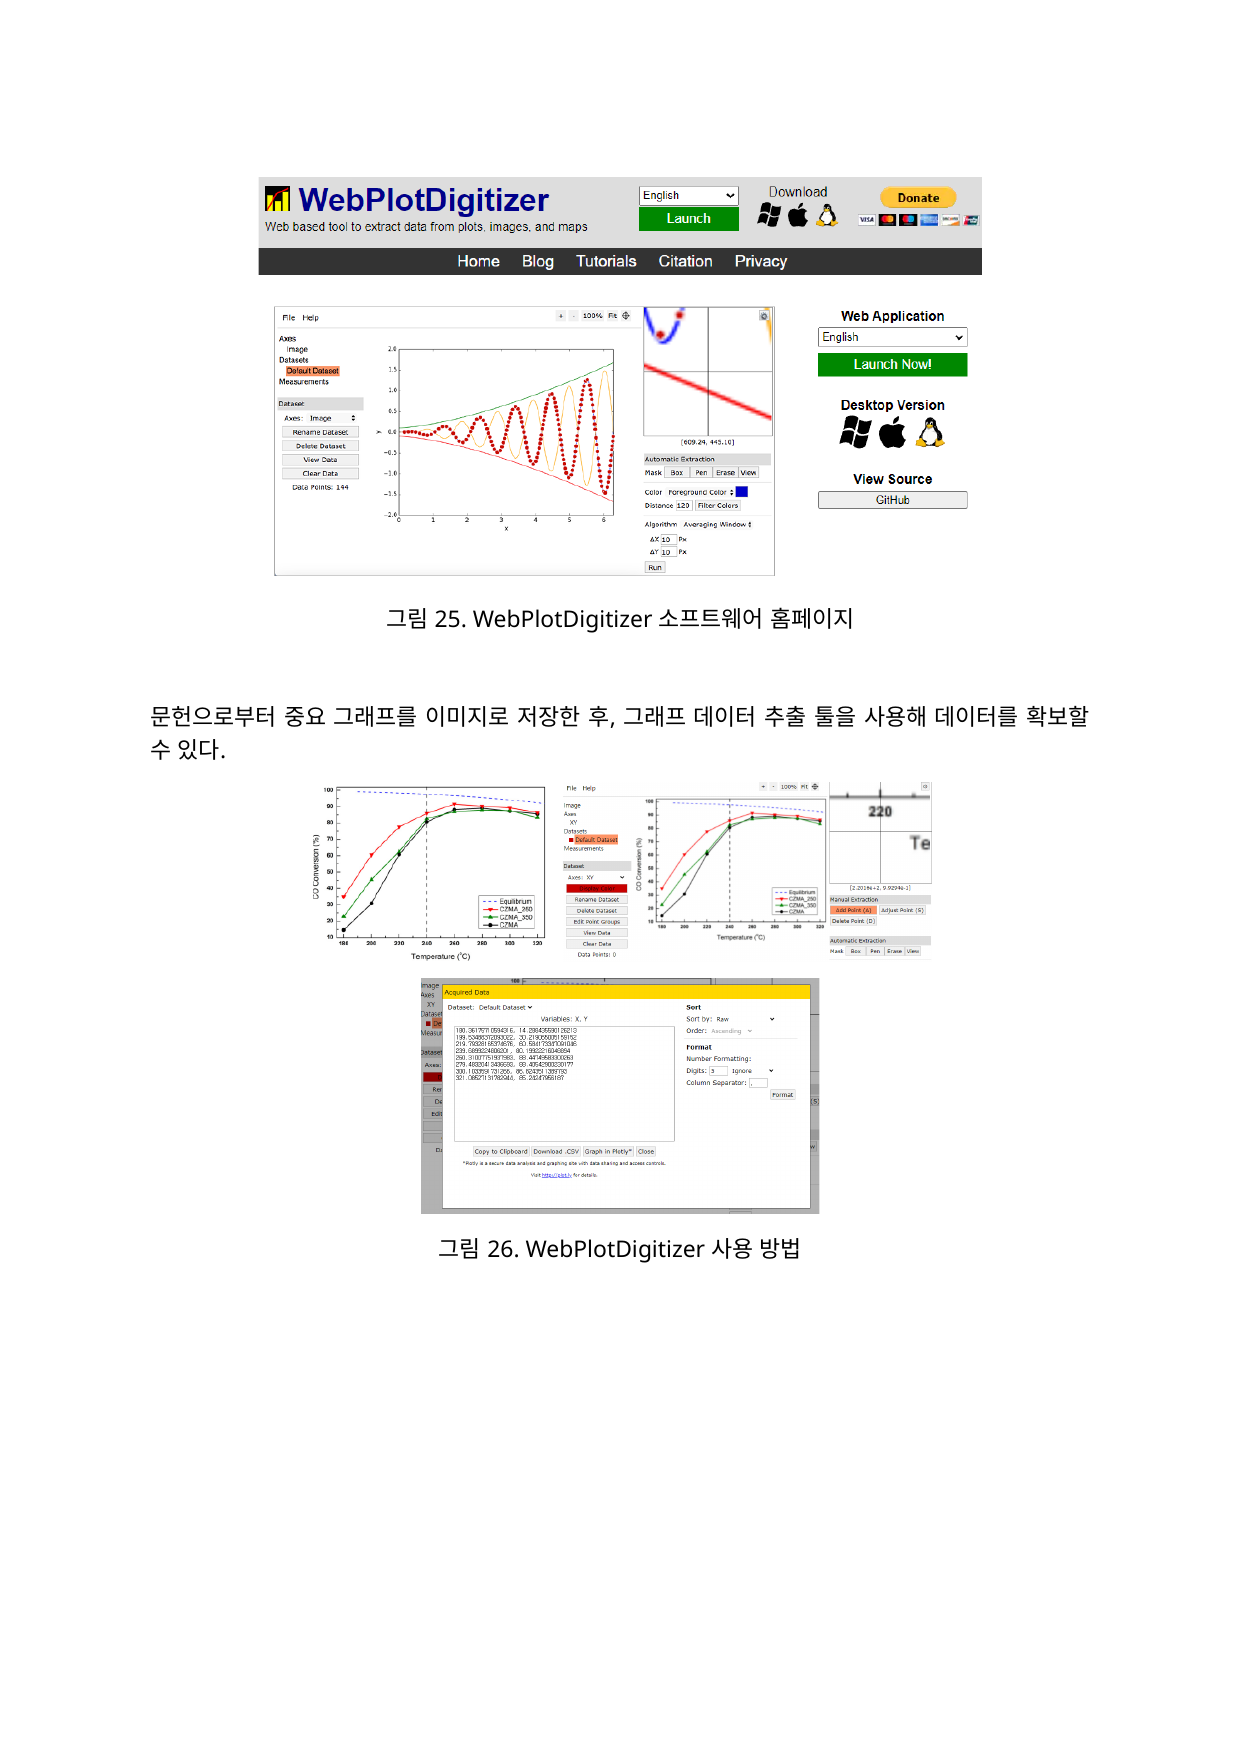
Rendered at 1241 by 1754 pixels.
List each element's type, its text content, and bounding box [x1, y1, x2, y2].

text 문헌으로부터 중요 그래프를 이미지로 저장한 후, 그래프 데이터 추출 툴을 사용해 데이터를 확보할 수 있다. [150, 699, 1090, 765]
picture [258, 177, 982, 585]
picture [562, 782, 932, 962]
picture [308, 783, 551, 962]
picture [421, 978, 820, 1214]
text 그림 25. WebPlotDigitizer 소프트웨어 홈페이지 [150, 601, 1090, 634]
text 그림 26. WebPlotDigitizer 사용 방법 [150, 1231, 1090, 1264]
